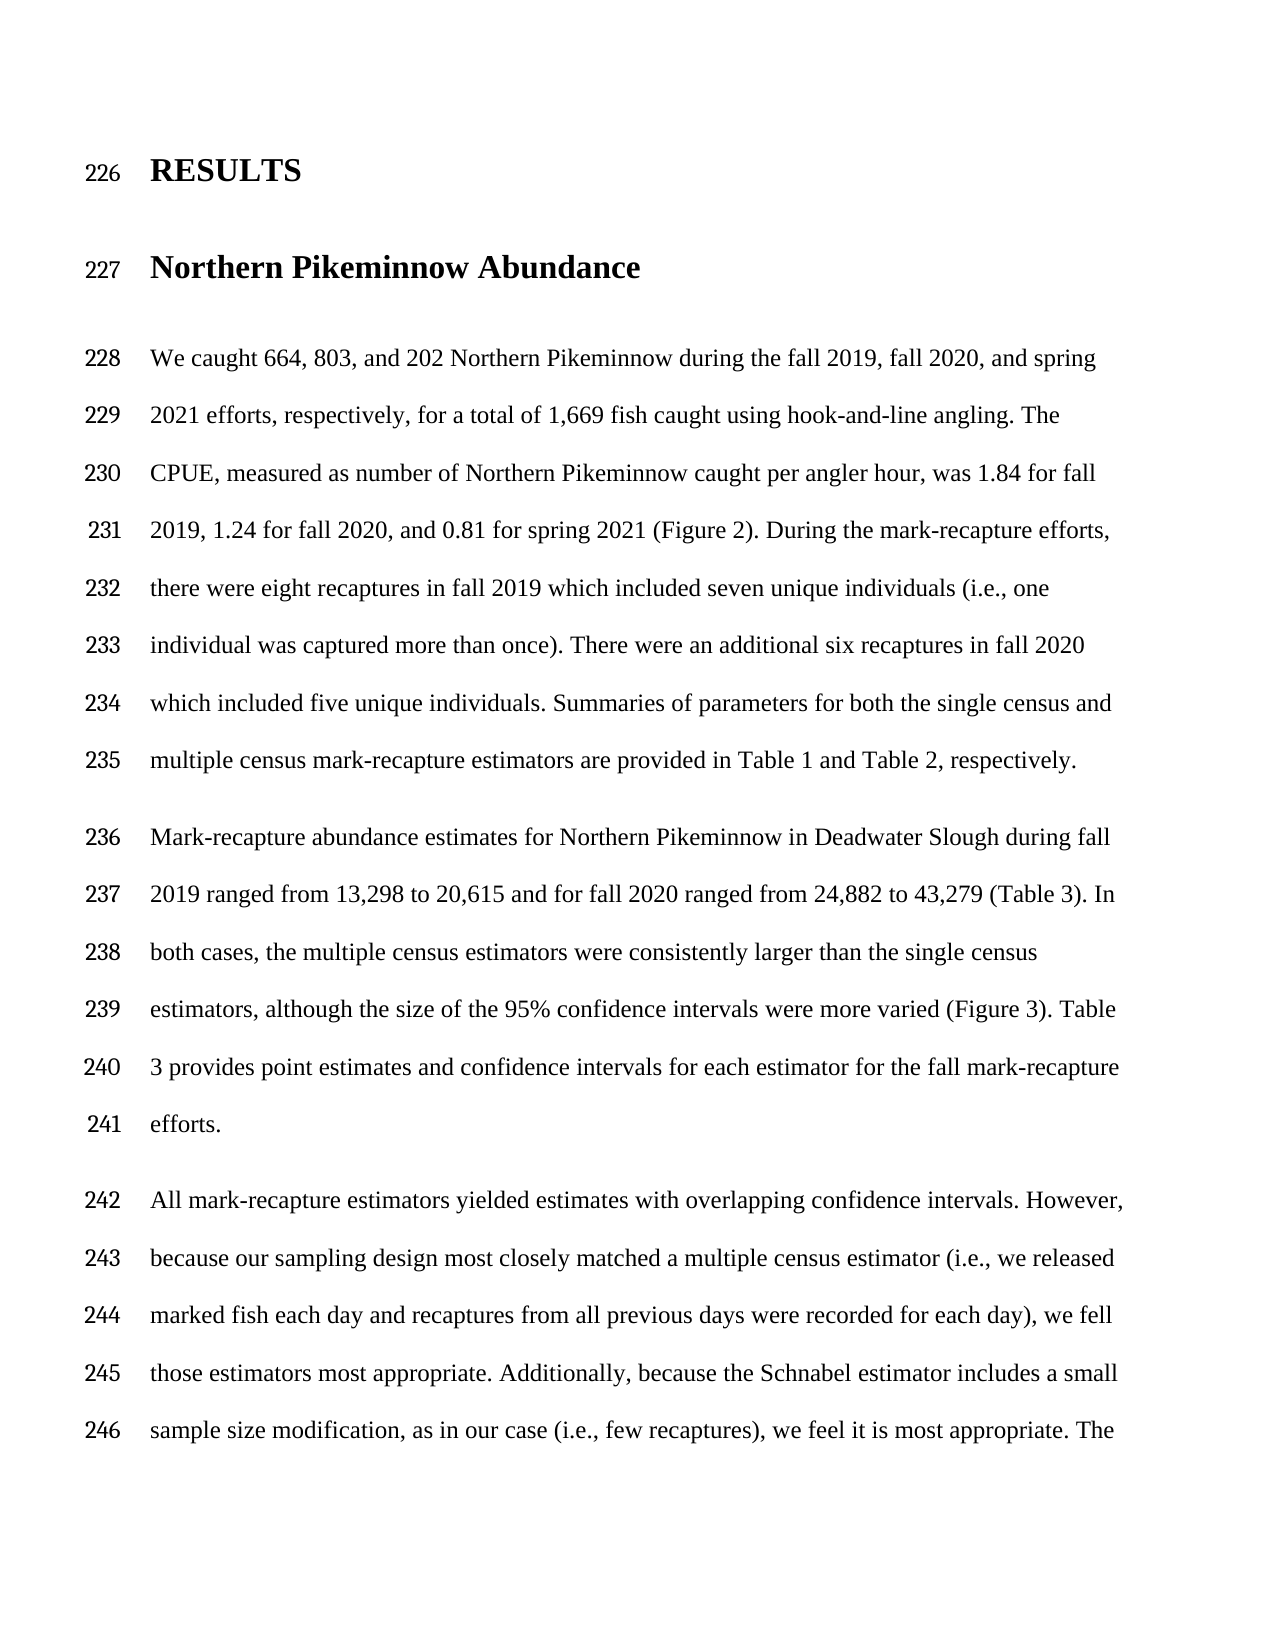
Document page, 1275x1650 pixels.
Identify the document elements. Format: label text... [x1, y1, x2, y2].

text We caught 664, 803, and 202 Northern Pikeminnow during the fall 2019, fall 2020, and spring 2021 efforts, respectively, for a total of 1,669 fish caught using hook-and-line angling. The CPUE, measured as number of Northern Pikeminnow caught per angler hour, was 1.84 for fall 2019, 1.24 for fall 2020, and 0.81 for spring 2021 (Figure 2). During the mark-recapture efforts, there were eight recaptures in fall 2019 which included seven unique individuals (i.e., one individual was captured more than once). There were an additional six recaptures in fall 2020 which included five unique individuals. Summaries of parameters for both the single census and multiple census mark-recapture estimators are provided in Table 1 and Table 2, respectively. [150, 343, 1125, 774]
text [150, 1185, 1125, 1444]
subtitle Northern Pikeminnow Abundance [150, 247, 1125, 286]
subtitle Results [150, 150, 1125, 188]
text Mark-recapture abundance estimates for Northern Pikeminnow in Deadwater Slough during fall 2019 ranged from 13,298 to 20,615 and for fall 2020 ranged from 24,882 to 43,279 (Table 3). In both cases, the multiple census estimators were consistently larger than the single census estimators, although the size of the 95% confidence intervals were more varied (Figure 3). Table 3 provides point estimates and confidence intervals for each estimator for the fall mark-recapture efforts. [150, 822, 1125, 1138]
